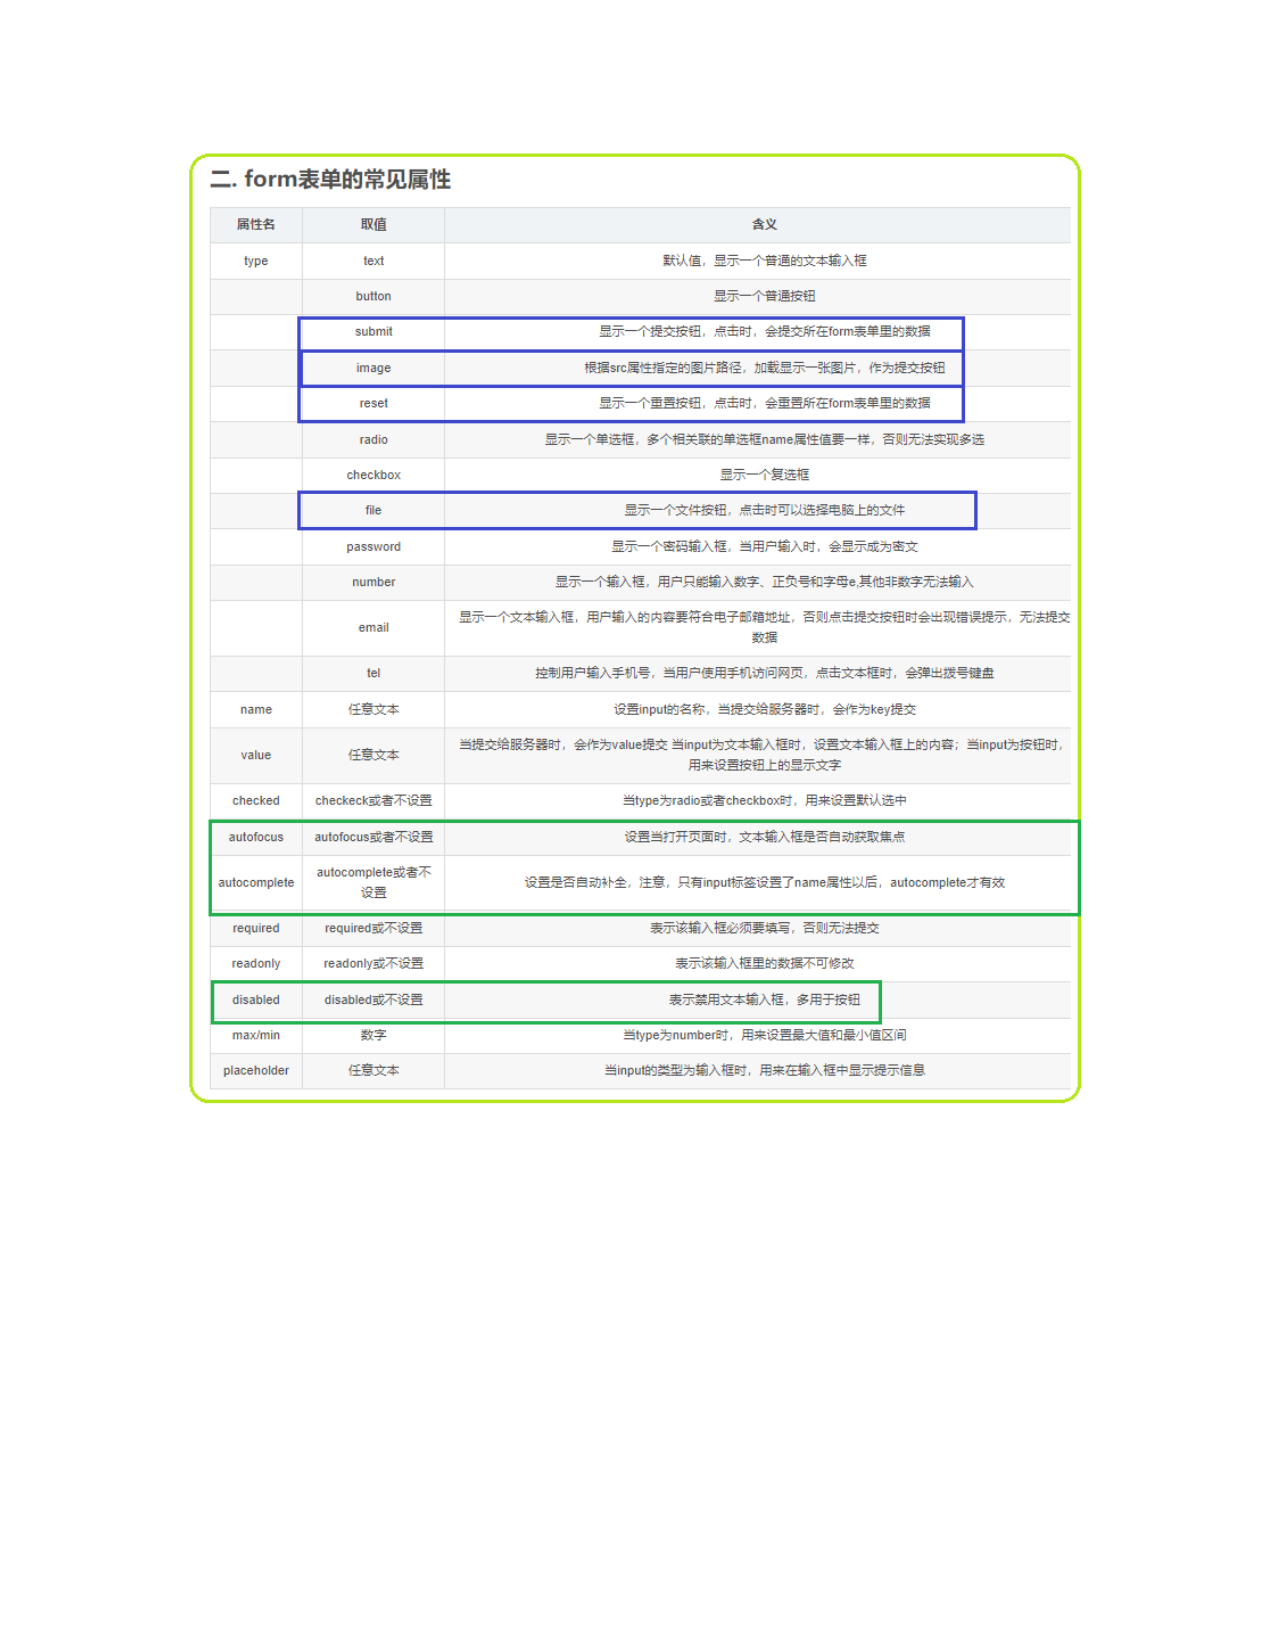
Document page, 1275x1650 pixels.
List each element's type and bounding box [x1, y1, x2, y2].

picture [187, 150, 1088, 1110]
